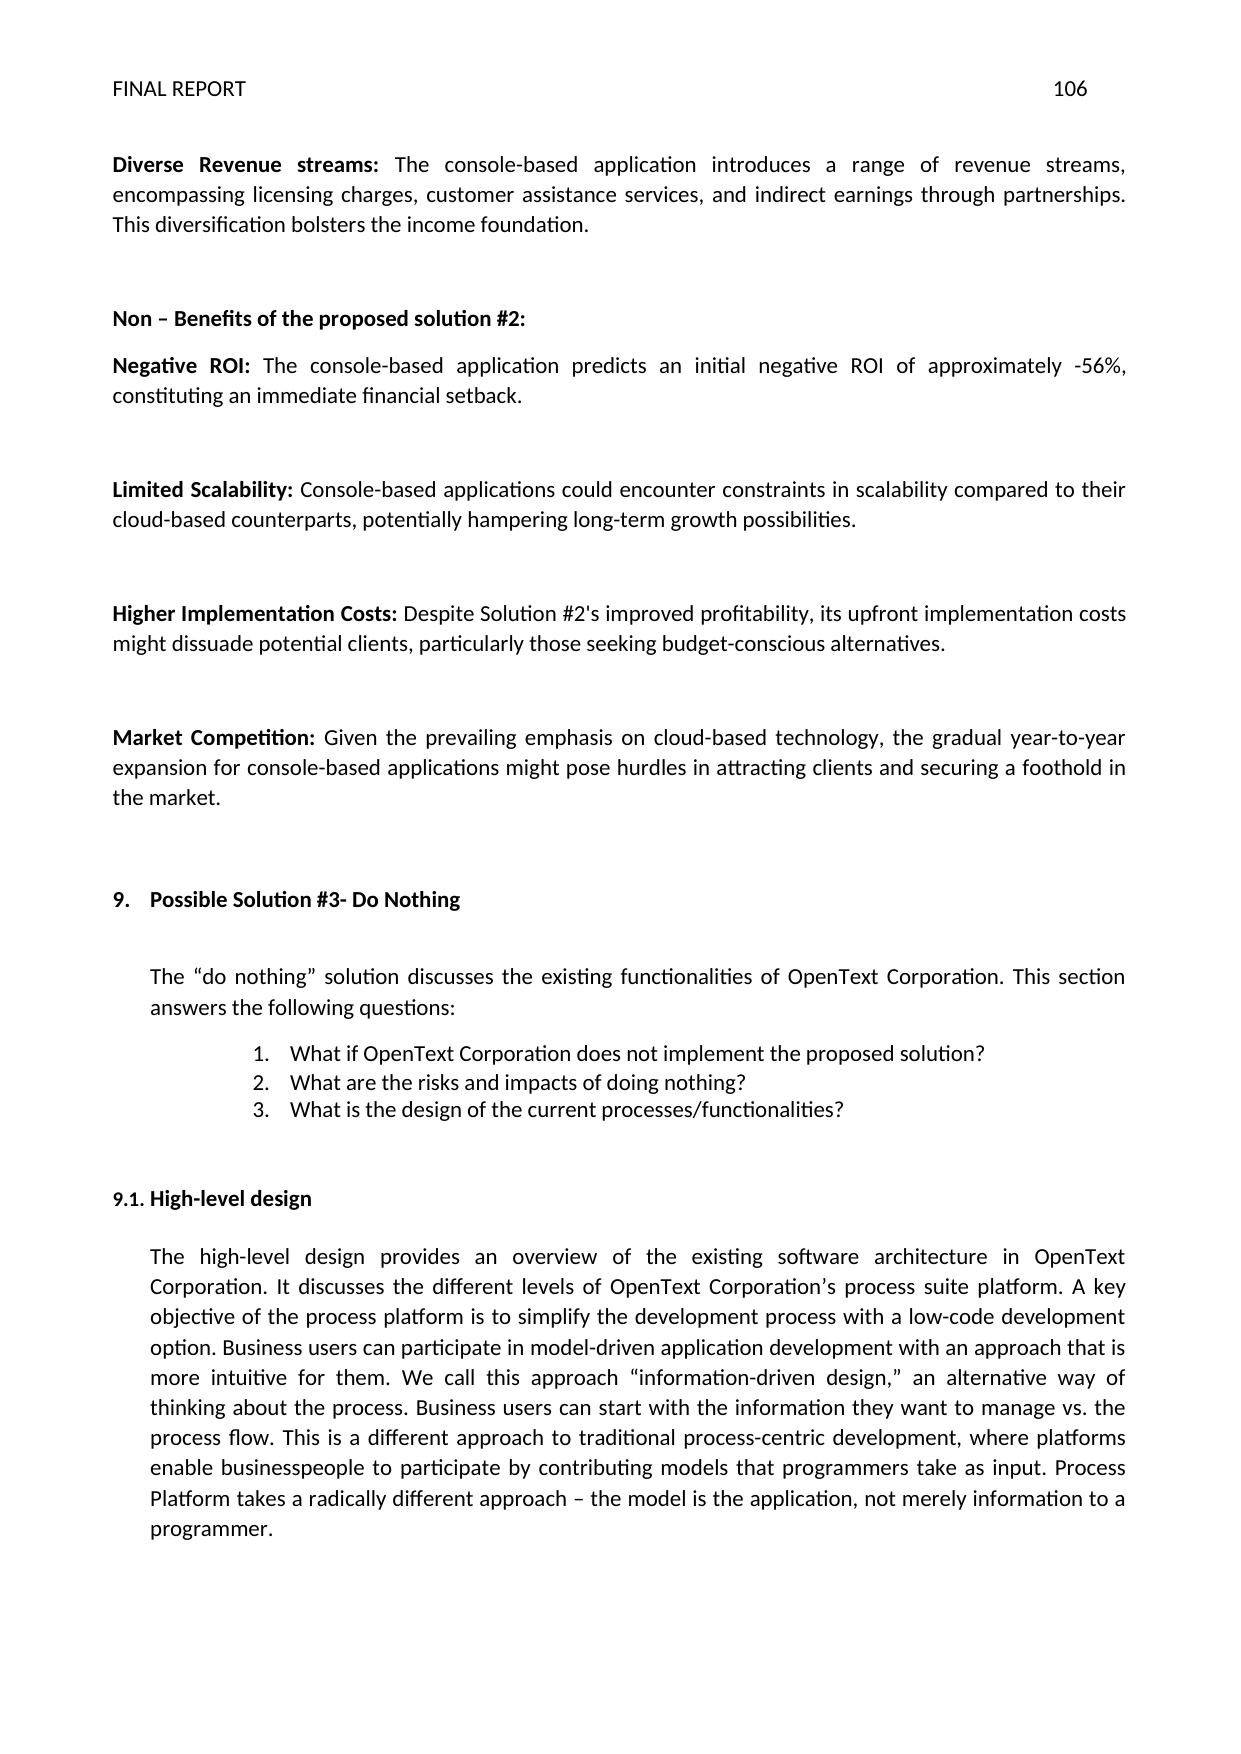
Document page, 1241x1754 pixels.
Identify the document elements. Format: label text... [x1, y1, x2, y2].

text Negative ROI: The console-based application predicts an initial negative ROI of approximately -56%, constituting an immediate financial setback. [112, 351, 1128, 409]
list What if OpenText Corporation does not implement the proposed solution? [252, 1039, 1128, 1068]
text The high-level design provides an overview of the existing software architecture in OpenText Corporation. It discusses the different levels of OpenText Corporation’s process suite platform. A key objective of the process platform is to simplify the development process with a low-code development option. Business users can participate in model-driven application development with an approach that is more intuitive for them. We call this approach “information-driven design,” an alternative way of thinking about the process. Business users can start with the information they want to manage vs. the process flow. This is a different approach to traditional process-centric development, where platforms enable businesspeople to participate by contributing models that programmers take as input. Process Platform takes a radically different approach – the model is the application, not merely information to a programmer. [150, 1242, 1128, 1542]
text Limited Scalability: Console-based applications could encounter constraints in scalability compared to their cloud-based counterparts, potentially hampering long-term growth possibilities. [112, 475, 1128, 533]
list What are the risks and impacts of doing nothing? [252, 1068, 1128, 1096]
text The “do nothing” solution discusses the existing functionalities of OpenText Corporation. This section answers the following questions: [150, 962, 1128, 1021]
subtitle High-level design [112, 1184, 1128, 1212]
text Higher Implementation Costs: Despite Solution #2's improved profitability, its upfront implementation costs might dissuade potential clients, particularly those seeking budget-conscious alternatives. [112, 599, 1128, 657]
text Non – Benefits of the proposed solution #2: [112, 304, 1128, 332]
text Diverse Revenue streams: The console-based application introduces a range of revenue streams, encompassing licensing charges, customer assistance services, and indirect earnings through partnerships. This diversification bolsters the income foundation. [112, 150, 1128, 238]
list What is the design of the current processes/functionalities? [252, 1096, 1128, 1124]
text Market Competition: Given the prevailing emphasis on cloud-based technology, the gradual year-to-year expansion for console-based applications might pose hurdles in attracting clients and securing a foothold in the market. [112, 723, 1128, 811]
subtitle Possible Solution #3- Do Nothing [112, 885, 1128, 913]
